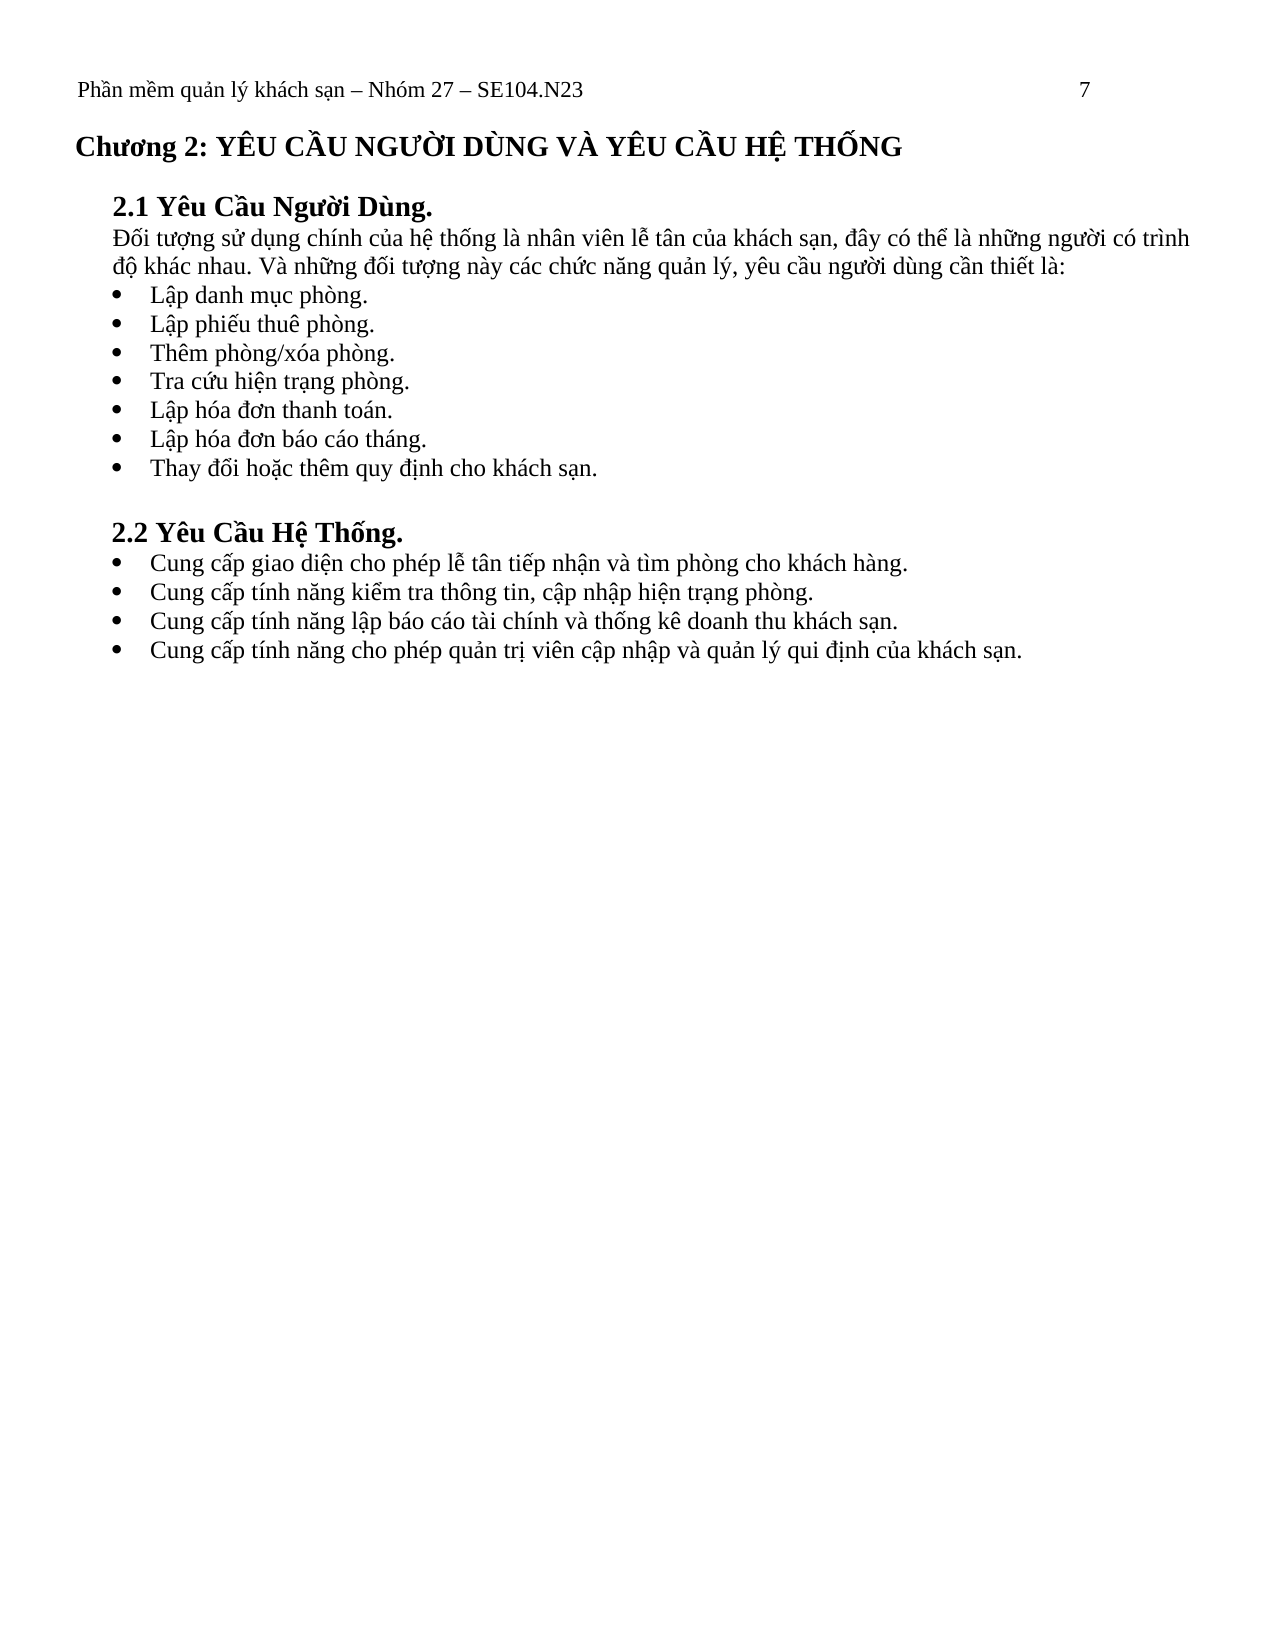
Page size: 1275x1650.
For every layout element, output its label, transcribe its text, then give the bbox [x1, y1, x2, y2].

list Lập hóa đơn thanh toán. [112, 395, 1200, 424]
list Lập danh mục phòng. [112, 280, 1200, 309]
text Đối tượng sử dụng chính của hệ thống là nhân viên lễ tân của khách sạn, đây có thể là những người có trình độ khác nhau. Và những đối tượng này các chức năng quản lý, yêu cầu người dùng cần thiết là: [112, 223, 1200, 280]
list Lập hóa đơn báo cáo tháng. [112, 424, 1200, 453]
list Cung cấp tính năng cho phép quản trị viên cập nhập và quản lý qui định của khách sạn. [112, 635, 1200, 663]
text 2.1 Yêu Cầu Người Dùng. [75, 189, 940, 223]
text Chương 2: YÊU CẦU NGƯỜI DÙNG VÀ YÊU CẦU HỆ THỐNG [75, 129, 940, 162]
list Cung cấp tính năng kiểm tra thông tin, cập nhập hiện trạng phòng. [112, 577, 1200, 606]
list Tra cứu hiện trạng phòng. [112, 366, 1200, 395]
list Thay đổi hoặc thêm quy định cho khách sạn. [112, 453, 1200, 481]
list Cung cấp tính năng lập báo cáo tài chính và thống kê doanh thu khách sạn. [112, 606, 1200, 635]
list Thêm phòng/xóa phòng. [112, 338, 1200, 366]
list Cung cấp giao diện cho phép lễ tân tiếp nhận và tìm phòng cho khách hàng. [112, 548, 1200, 577]
list Lập phiếu thuê phòng. [112, 309, 1200, 338]
text 2.2 Yêu Cầu Hệ Thống. [75, 515, 1200, 548]
